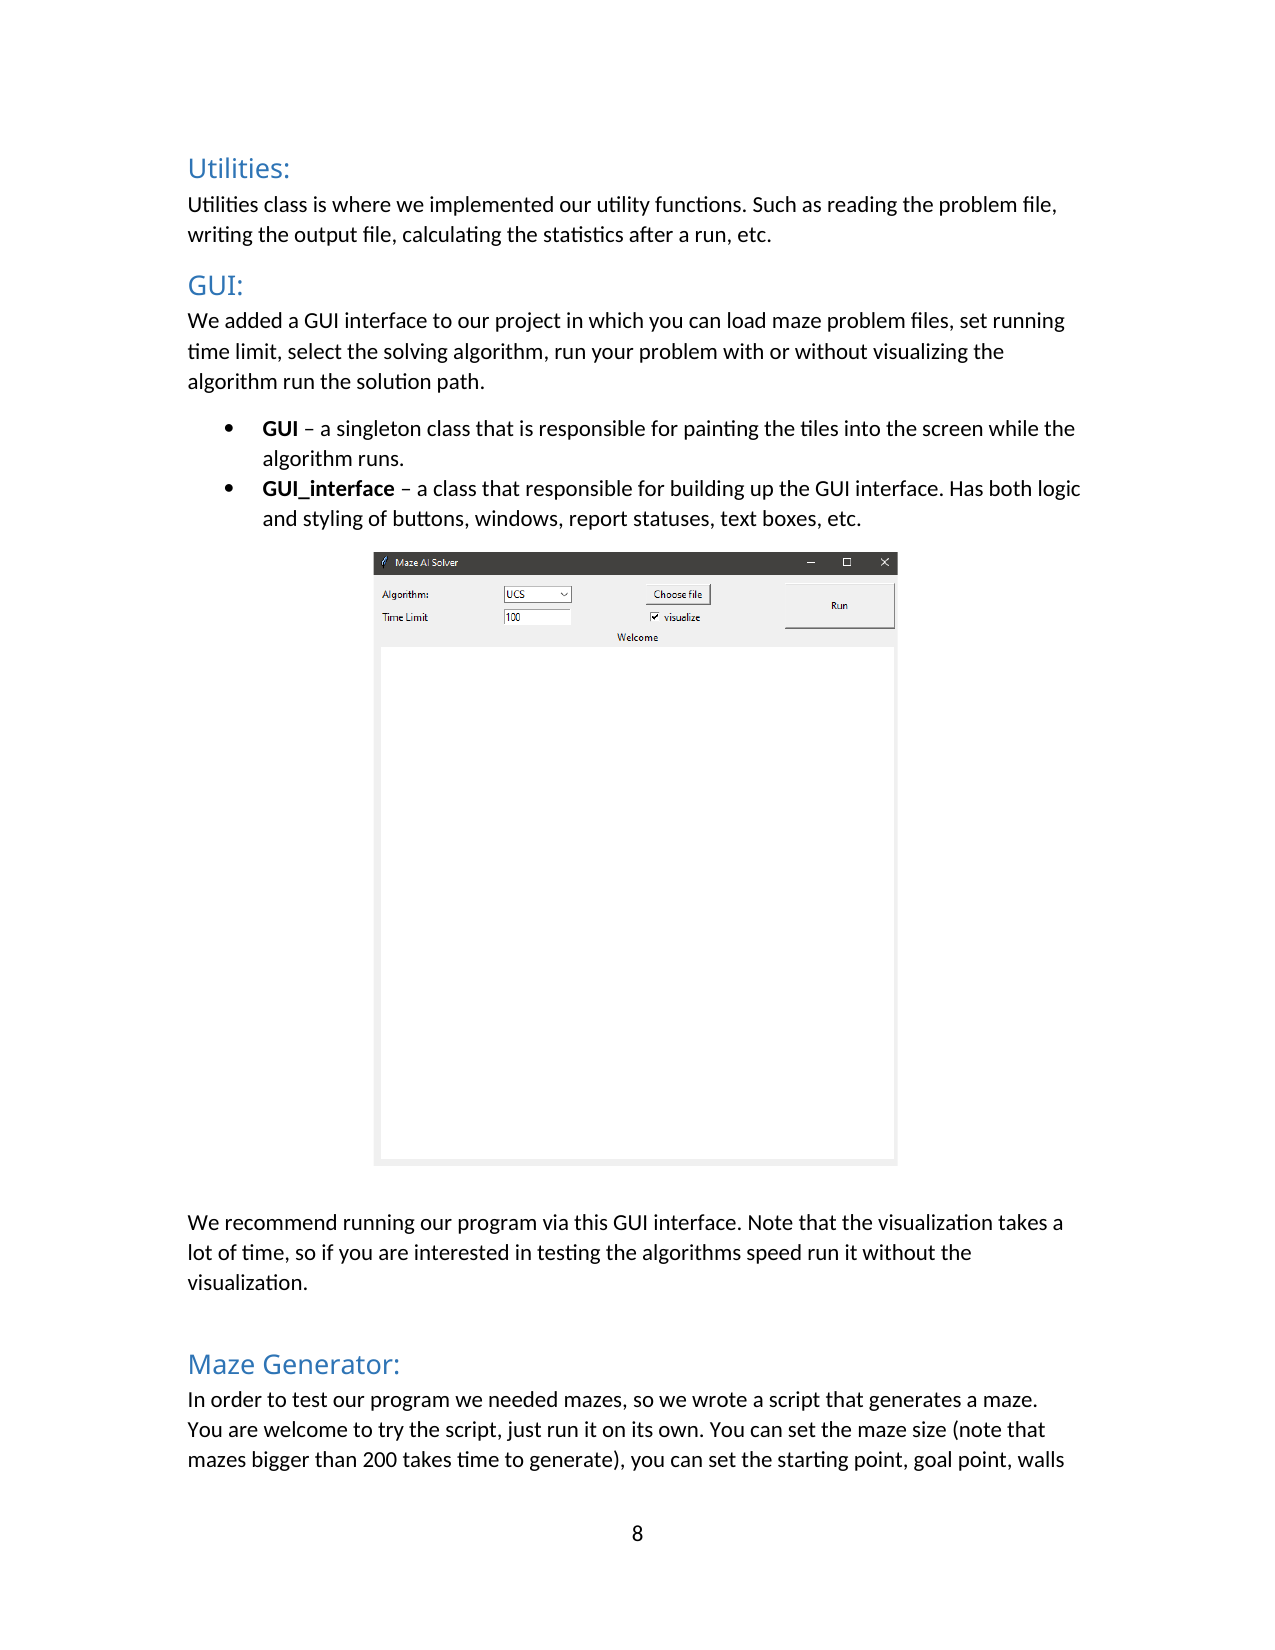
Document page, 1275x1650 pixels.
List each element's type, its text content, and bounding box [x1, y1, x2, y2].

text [187, 1385, 1087, 1473]
picture [372, 552, 898, 1165]
text We recommend running our program via this GUI interface. Note that the visualization takes a lot of time, so if you are interested in testing the algorithms speed run it without the visualization. [187, 1208, 1087, 1326]
list GUI_interface – a class that responsible for building up the GUI interface. Has both logic and styling of buttons, windows, report statuses, text boxes, etc. [225, 474, 1087, 533]
text We added a GUI interface to our project in which you can load maze problem files, set running time limit, select the solving algorithm, run your problem with or without visualizing the algorithm run the solution path. [187, 307, 1087, 395]
subtitle GUI: [187, 267, 1087, 304]
text Utilities class is where we implemented our utility functions. Such as reading the problem file, writing the output file, calculating the statistics after a run, etc. [187, 190, 1087, 248]
list GUI – a singleton class that is responsible for painting the tiles into the screen while the algorithm runs. [225, 414, 1087, 472]
subtitle Utilities: [187, 150, 1087, 187]
subtitle Maze Generator: [187, 1345, 1087, 1382]
